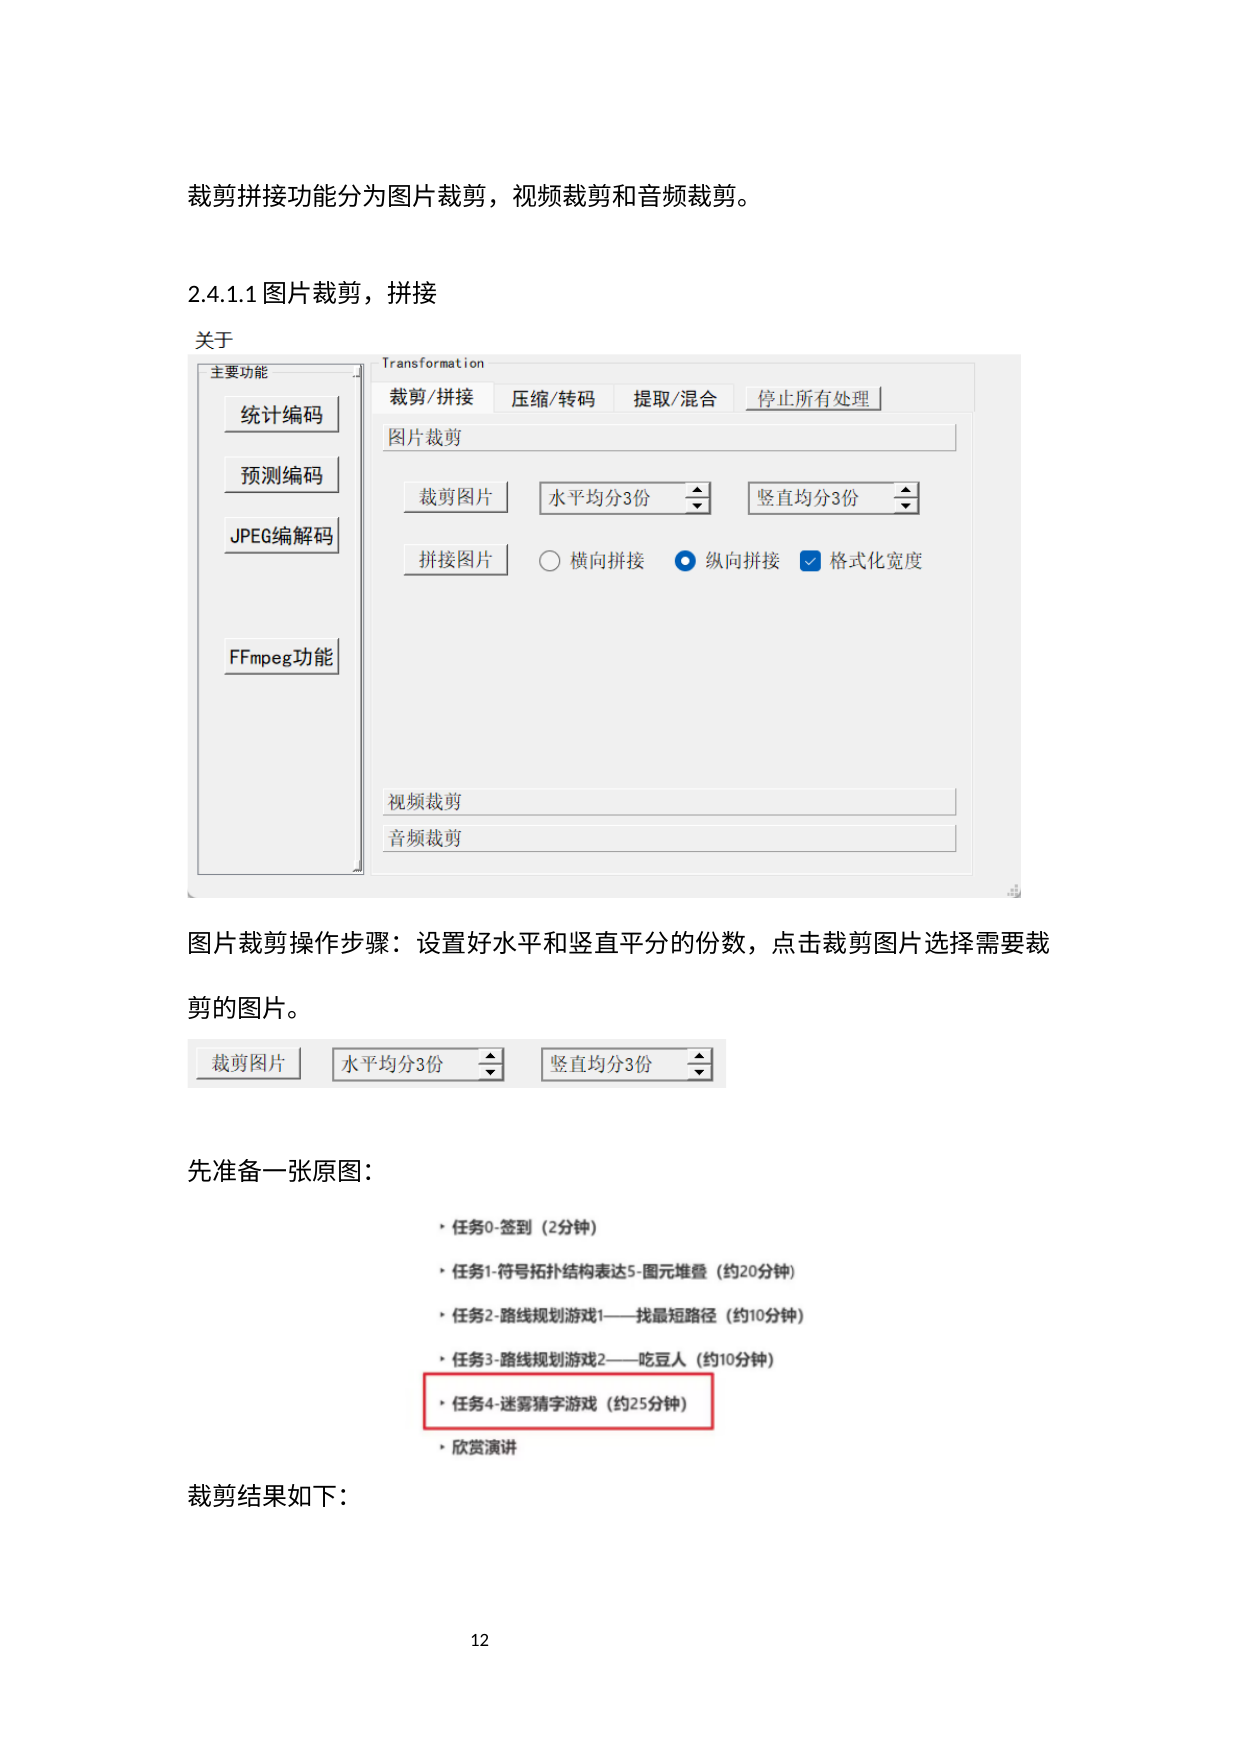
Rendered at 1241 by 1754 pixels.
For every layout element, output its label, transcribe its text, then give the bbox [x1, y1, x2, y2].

picture [187, 324, 1021, 898]
list 先准备一张原图： [187, 1137, 1053, 1202]
list 裁剪拼接功能分为图片裁剪，视频裁剪和音频裁剪。 [187, 162, 1053, 227]
list 图片裁剪操作步骤：设置好水平和竖直平分的份数，点击裁剪图片选择需要裁剪的图片。 [187, 909, 1053, 1039]
picture [187, 1039, 727, 1088]
list 2.4.1.1图片裁剪，拼接 [187, 259, 1053, 324]
list 裁剪结果如下： [187, 1462, 1053, 1527]
picture [399, 1202, 841, 1461]
